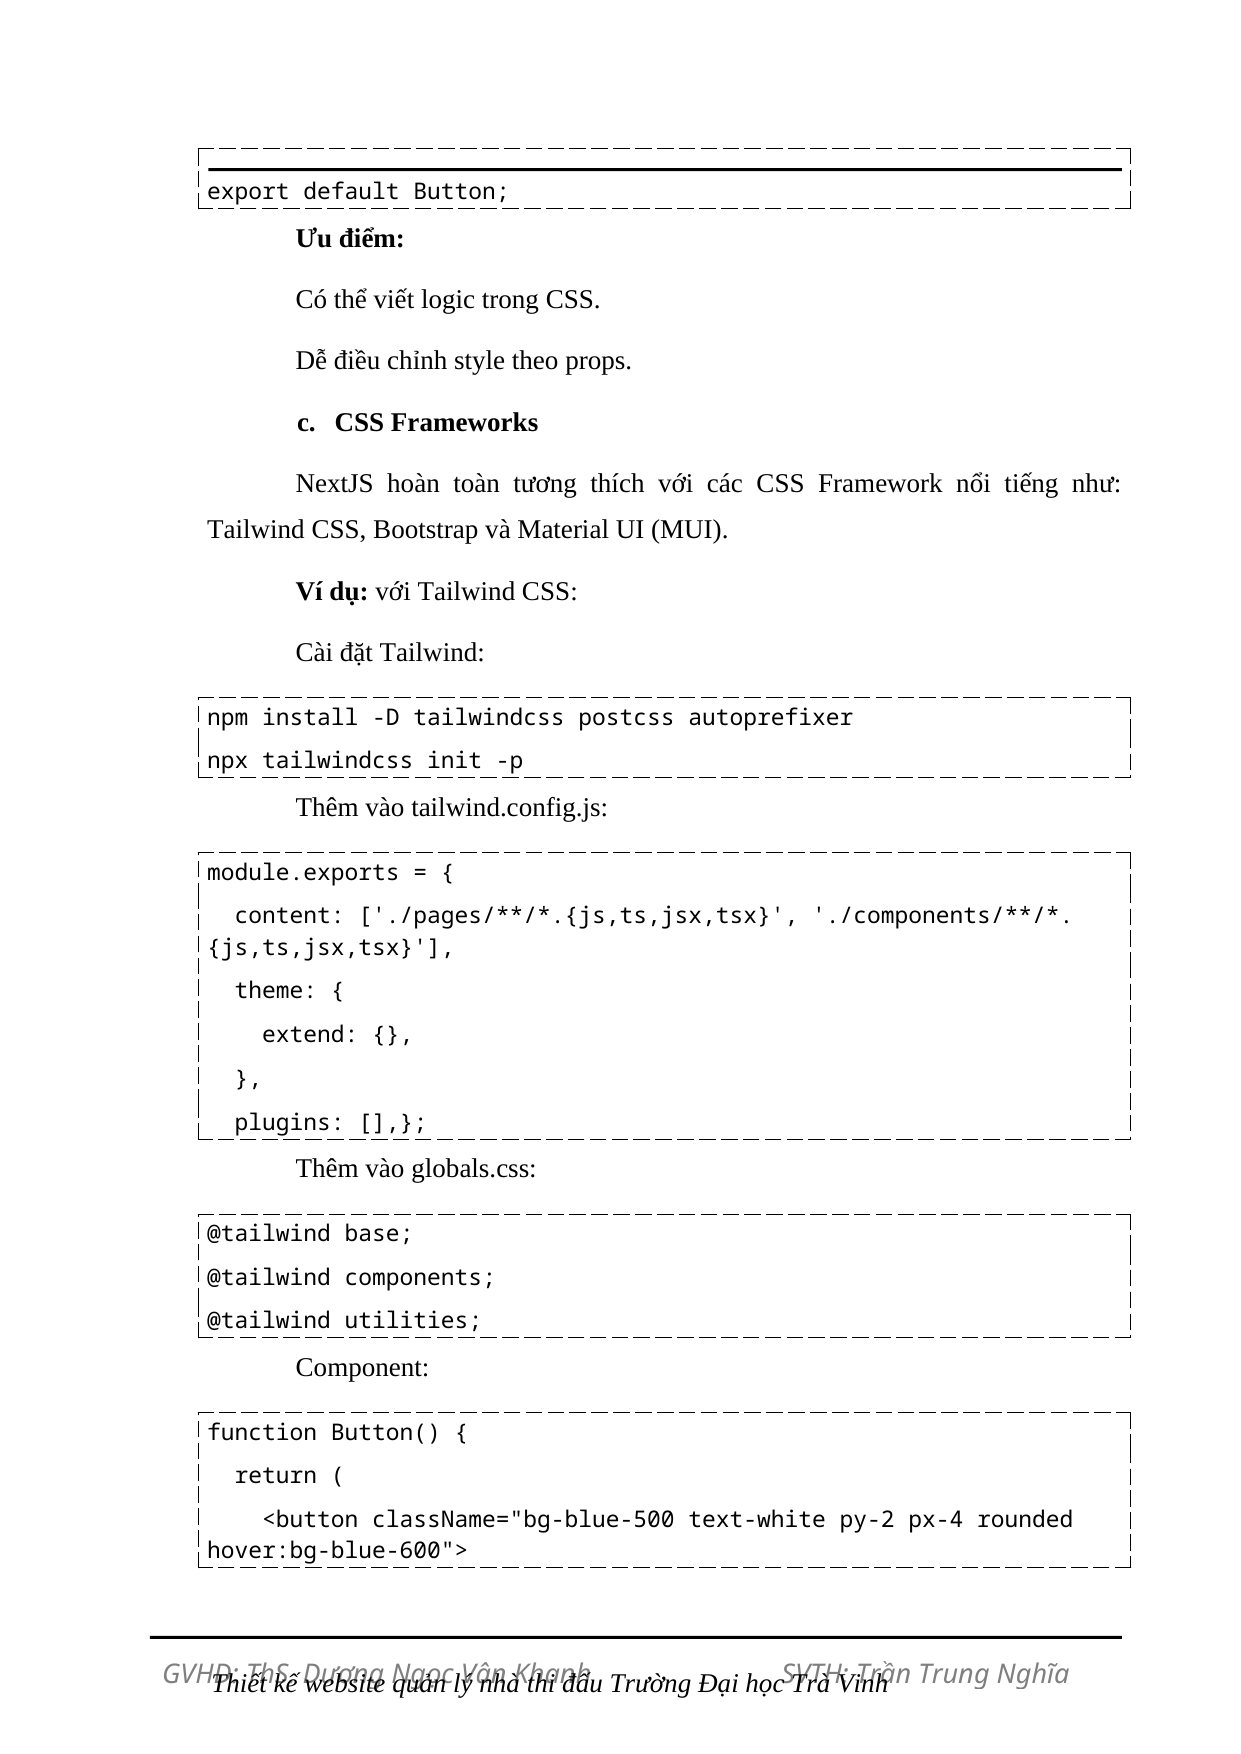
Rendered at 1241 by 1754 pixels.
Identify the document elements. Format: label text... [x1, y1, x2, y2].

text Có thể viết logic trong CSS. [207, 283, 1122, 314]
text plugins: [],}; [197, 1102, 1131, 1140]
text Cài đặt Tailwind: [207, 636, 1122, 667]
text export default Button; [197, 148, 1131, 209]
list CSS Frameworks [297, 406, 1122, 437]
text npx tailwindcss init -p [197, 741, 1131, 778]
text NextJS hoàn toàn tương thích với các CSS Framework nổi tiếng như: Tailwind CSS, Bootstrap và Material UI (MUI). [207, 467, 1122, 545]
text extend: {}, [197, 1015, 1131, 1049]
text function Button() { [197, 1412, 1131, 1447]
text Component: [207, 1351, 1122, 1382]
text module.exports = { [197, 852, 1131, 887]
text npm install -D tailwindcss postcss autoprefixer [197, 697, 1131, 732]
text @tailwind utilities; [197, 1301, 1131, 1338]
text Thêm vào tailwind.config.js: [207, 791, 1122, 822]
text theme: { [197, 971, 1131, 1005]
text @tailwind base; [197, 1213, 1131, 1248]
text Ví dụ: với Tailwind CSS: [207, 575, 1122, 606]
text Thêm vào globals.css: [207, 1152, 1122, 1183]
text return ( [197, 1456, 1131, 1490]
text Ưu điểm: [207, 222, 1122, 253]
text Dễ điều chỉnh style theo props. [207, 344, 1122, 376]
text content: ['./pages/**/*.{js,ts,jsx,tsx}', './components/**/*.{js,ts,jsx,tsx}'], [197, 896, 1131, 962]
text @tailwind components; [197, 1257, 1131, 1292]
text }, [197, 1058, 1131, 1093]
text <button className="bg-blue-500 text-white py-2 px-4 rounded hover:bg-blue-600"> [197, 1500, 1131, 1568]
